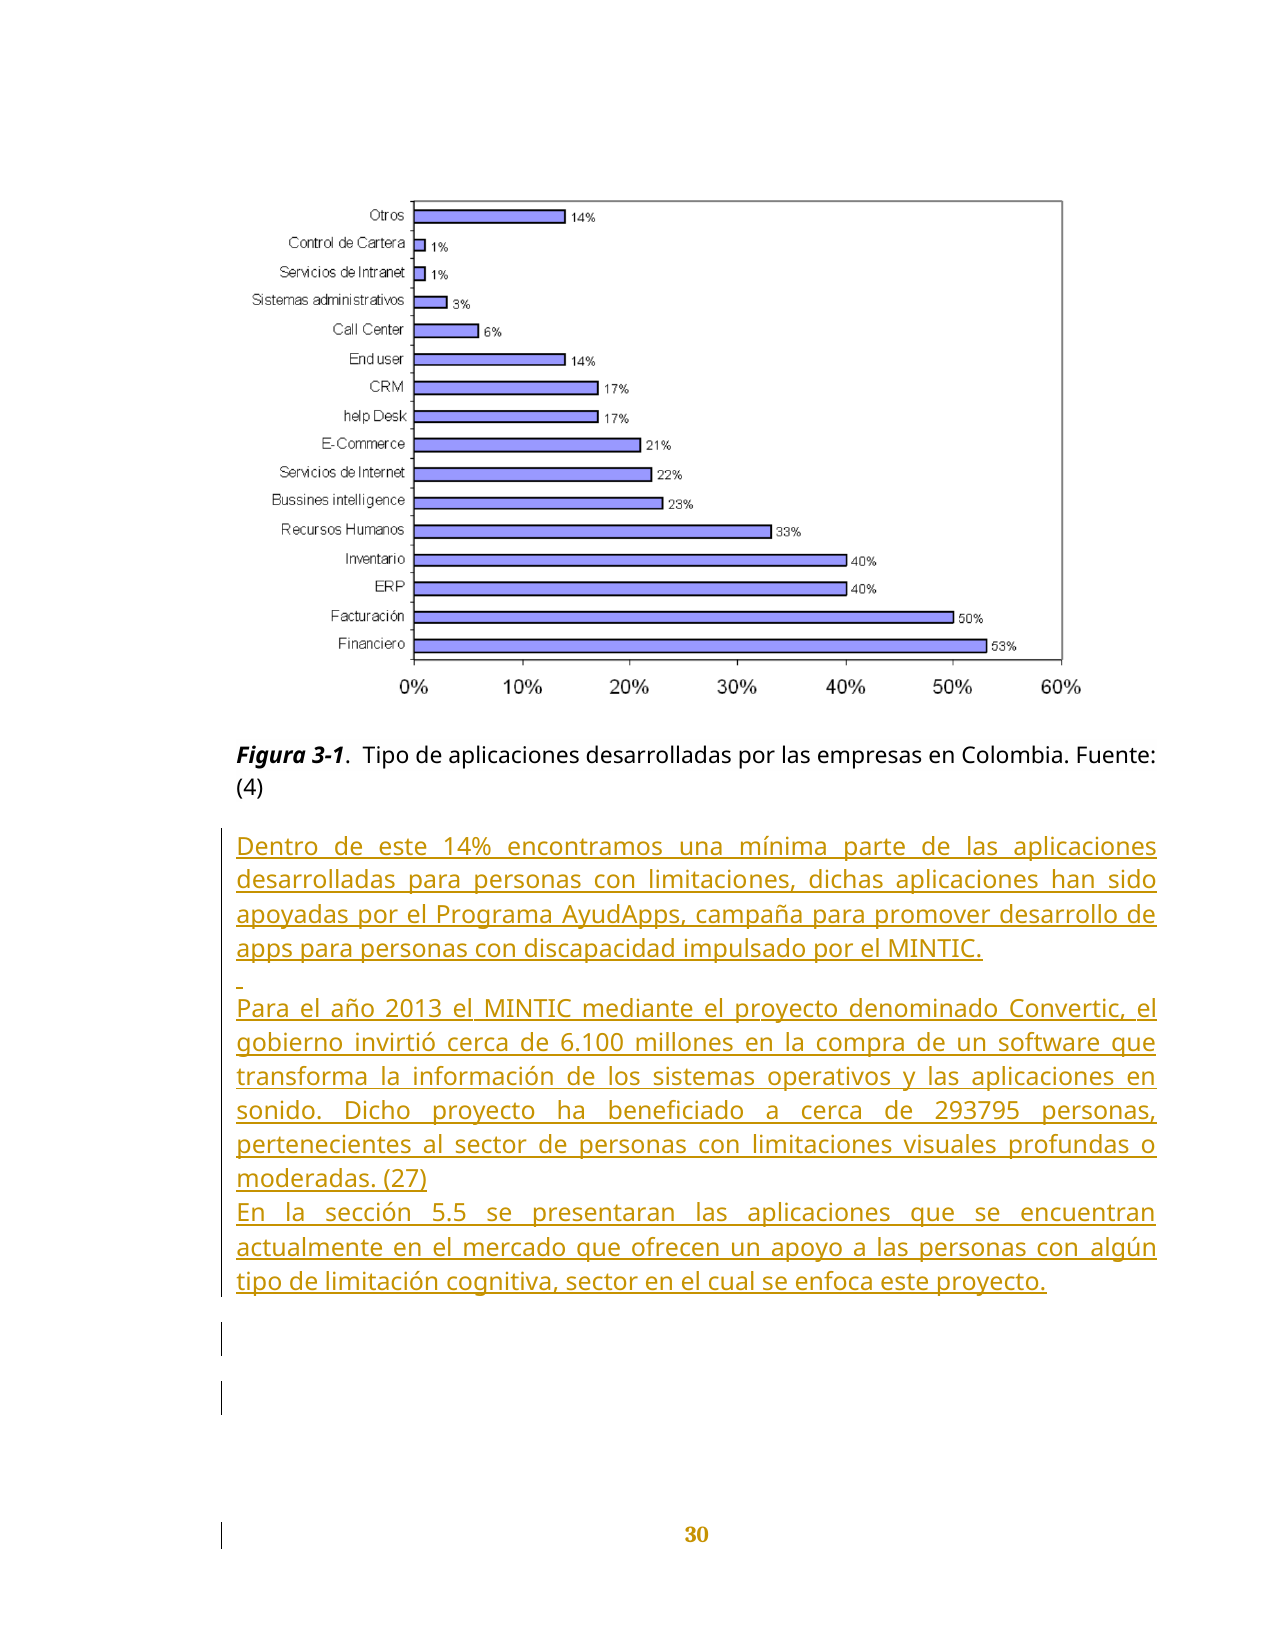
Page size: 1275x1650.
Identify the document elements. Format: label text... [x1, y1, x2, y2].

picture [236, 177, 1110, 715]
text Figura 3-1. Tipo de aplicaciones desarrolladas por las empresas en Colombia. Fuente: [243, 739, 1157, 802]
